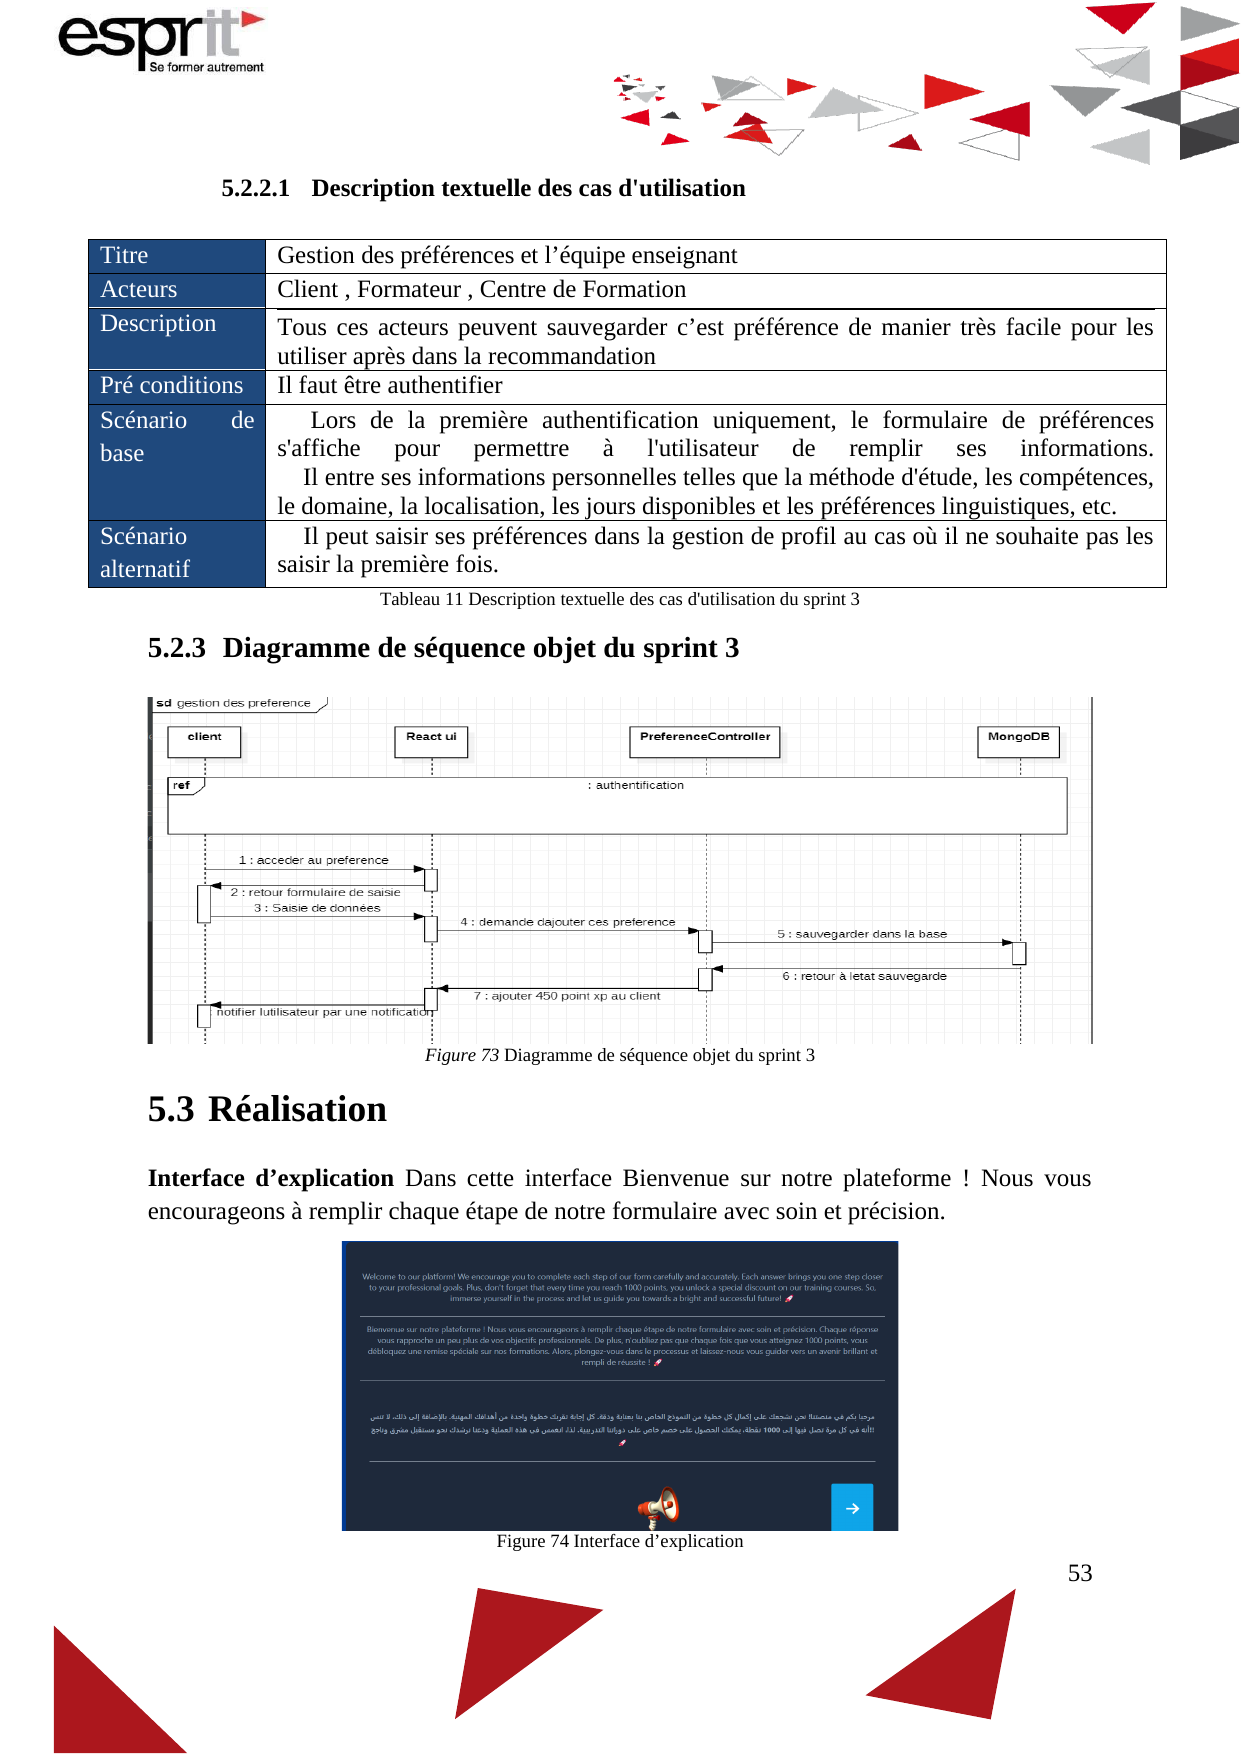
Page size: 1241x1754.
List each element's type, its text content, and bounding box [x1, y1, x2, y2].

table_cell Description [89, 309, 265, 369]
table_header Gestion des préférences et l’équipe enseignant [266, 240, 1166, 273]
picture [54, 7, 269, 75]
subtitle Réalisation [148, 1086, 1093, 1129]
text Figure 73 Diagramme de séquence objet du sprint 3 [148, 1044, 1093, 1065]
table_cell  Lors de la première authentification uniquement, le formulaire de préférences s'affiche pour permettre à l'utilisateur de remplir ses informations.  Il entre ses informations personnelles telles que la méthode d'étude, les compétences, le domaine, la localisation, les jours disponibles et les préférences linguistiques, etc. [266, 405, 1166, 520]
table_cell Client , Formateur , Centre de Formation [266, 274, 1166, 307]
table_cell Tous ces acteurs peuvent sauvegarder c’est préférence de manier très facile pour les utiliser après dans la recommandation [266, 309, 1166, 369]
table_cell Pré conditions [89, 371, 265, 404]
picture [847, 1506, 858, 1511]
picture [613, 0, 1241, 167]
table_cell Scénario de base [89, 405, 265, 520]
table_cell Acteurs [89, 274, 265, 307]
picture [341, 1241, 899, 1531]
table_cell Scénario alternatif [89, 521, 265, 587]
picture [147, 697, 1093, 1044]
subtitle Description textuelle des cas d'utilisation [221, 173, 1093, 202]
table_cell  Il peut saisir ses préférences dans la gestion de profil au cas où il ne souhaite pas les saisir la première fois. [266, 521, 1166, 587]
subtitle Diagramme de séquence objet du sprint 3 [148, 630, 1093, 664]
table_header Titre [89, 240, 265, 273]
text Tableau 11 Description textuelle des cas d'utilisation du sprint 3 [148, 588, 1093, 609]
table_cell Il faut être authentifier [266, 371, 1166, 404]
text Figure 74 Interface d’explication [148, 1530, 1093, 1552]
text Interface d’explication Dans cette interface Bienvenue sur notre plateforme ! Nous vous encourageons à remplir chaque étape de notre formulaire avec soin et précision. [148, 1163, 1093, 1225]
